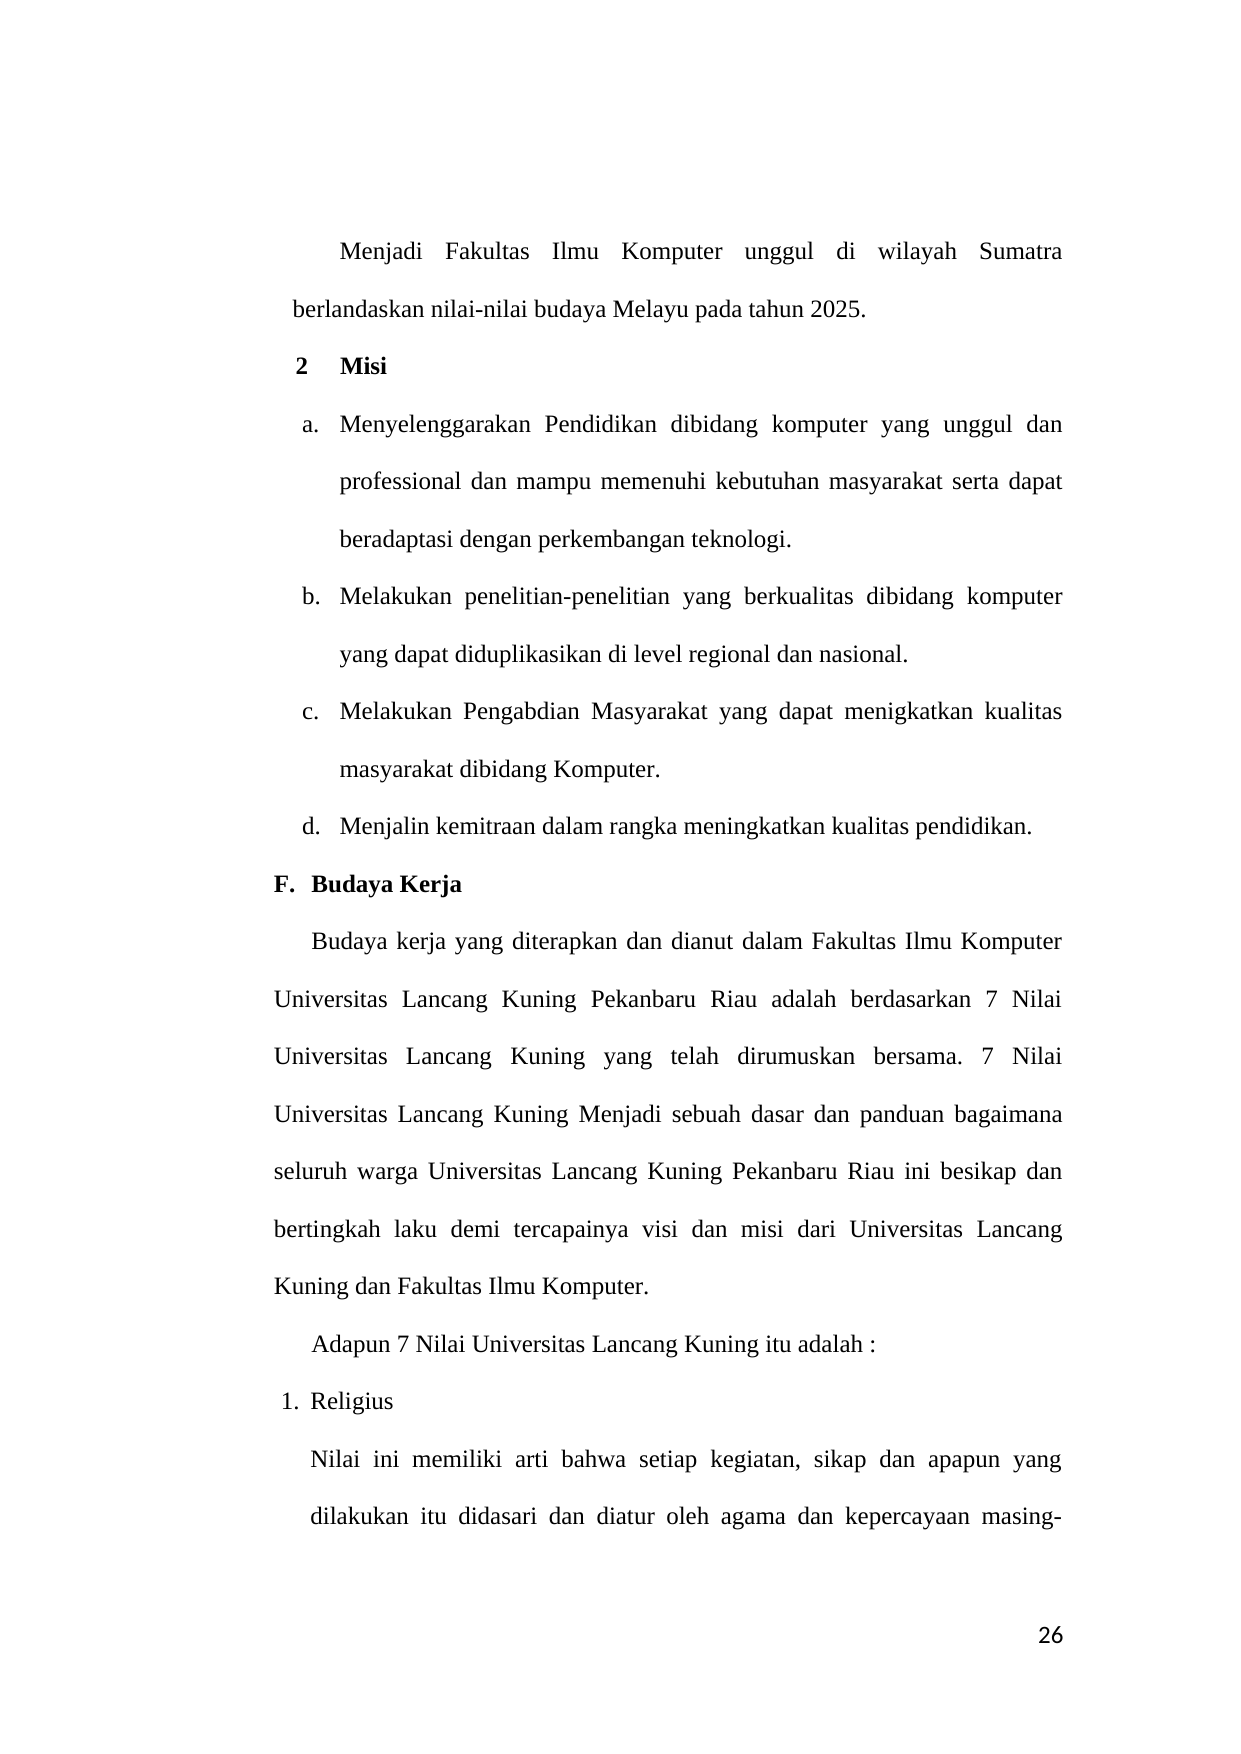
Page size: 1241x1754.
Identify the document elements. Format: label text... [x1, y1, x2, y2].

list Menjadi Fakultas Ilmu Komputer unggul di wilayah Sumatra berlandaskan nilai-nilai budaya Melayu pada tahun 2025. [292, 236, 1063, 322]
list Budaya Kerja [274, 869, 1063, 897]
list Adapun 7 Nilai Universitas Lancang Kuning itu adalah : [274, 1329, 1063, 1357]
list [310, 1444, 1063, 1530]
list Religius [281, 1386, 1063, 1415]
list Melakukan penelitian-penelitian yang berkualitas dibidang komputer yang dapat diduplikasikan di level regional dan nasional. [302, 581, 1063, 667]
list Menyelenggarakan Pendidikan dibidang komputer yang unggul dan professional dan mampu memenuhi kebutuhan masyarakat serta dapat beradaptasi dengan perkembangan teknologi. [302, 409, 1063, 552]
list Menjalin kemitraan dalam rangka meningkatkan kualitas pendidikan. [302, 811, 1063, 840]
list Budaya kerja yang diterapkan dan dianut dalam Fakultas Ilmu Komputer Universitas Lancang Kuning Pekanbaru Riau adalah berdasarkan 7 Nilai Universitas Lancang Kuning yang telah dirumuskan bersama. 7 Nilai Universitas Lancang Kuning Menjadi sebuah dasar dan panduan bagaimana seluruh warga Universitas Lancang Kuning Pekanbaru Riau ini besikap dan bertingkah laku demi tercapainya visi dan misi dari Universitas Lancang Kuning dan Fakultas Ilmu Komputer. [274, 926, 1063, 1300]
list Melakukan Pengabdian Masyarakat yang dapat menigkatkan kualitas masyarakat dibidang Komputer. [302, 696, 1063, 782]
list Misi [295, 351, 1063, 380]
